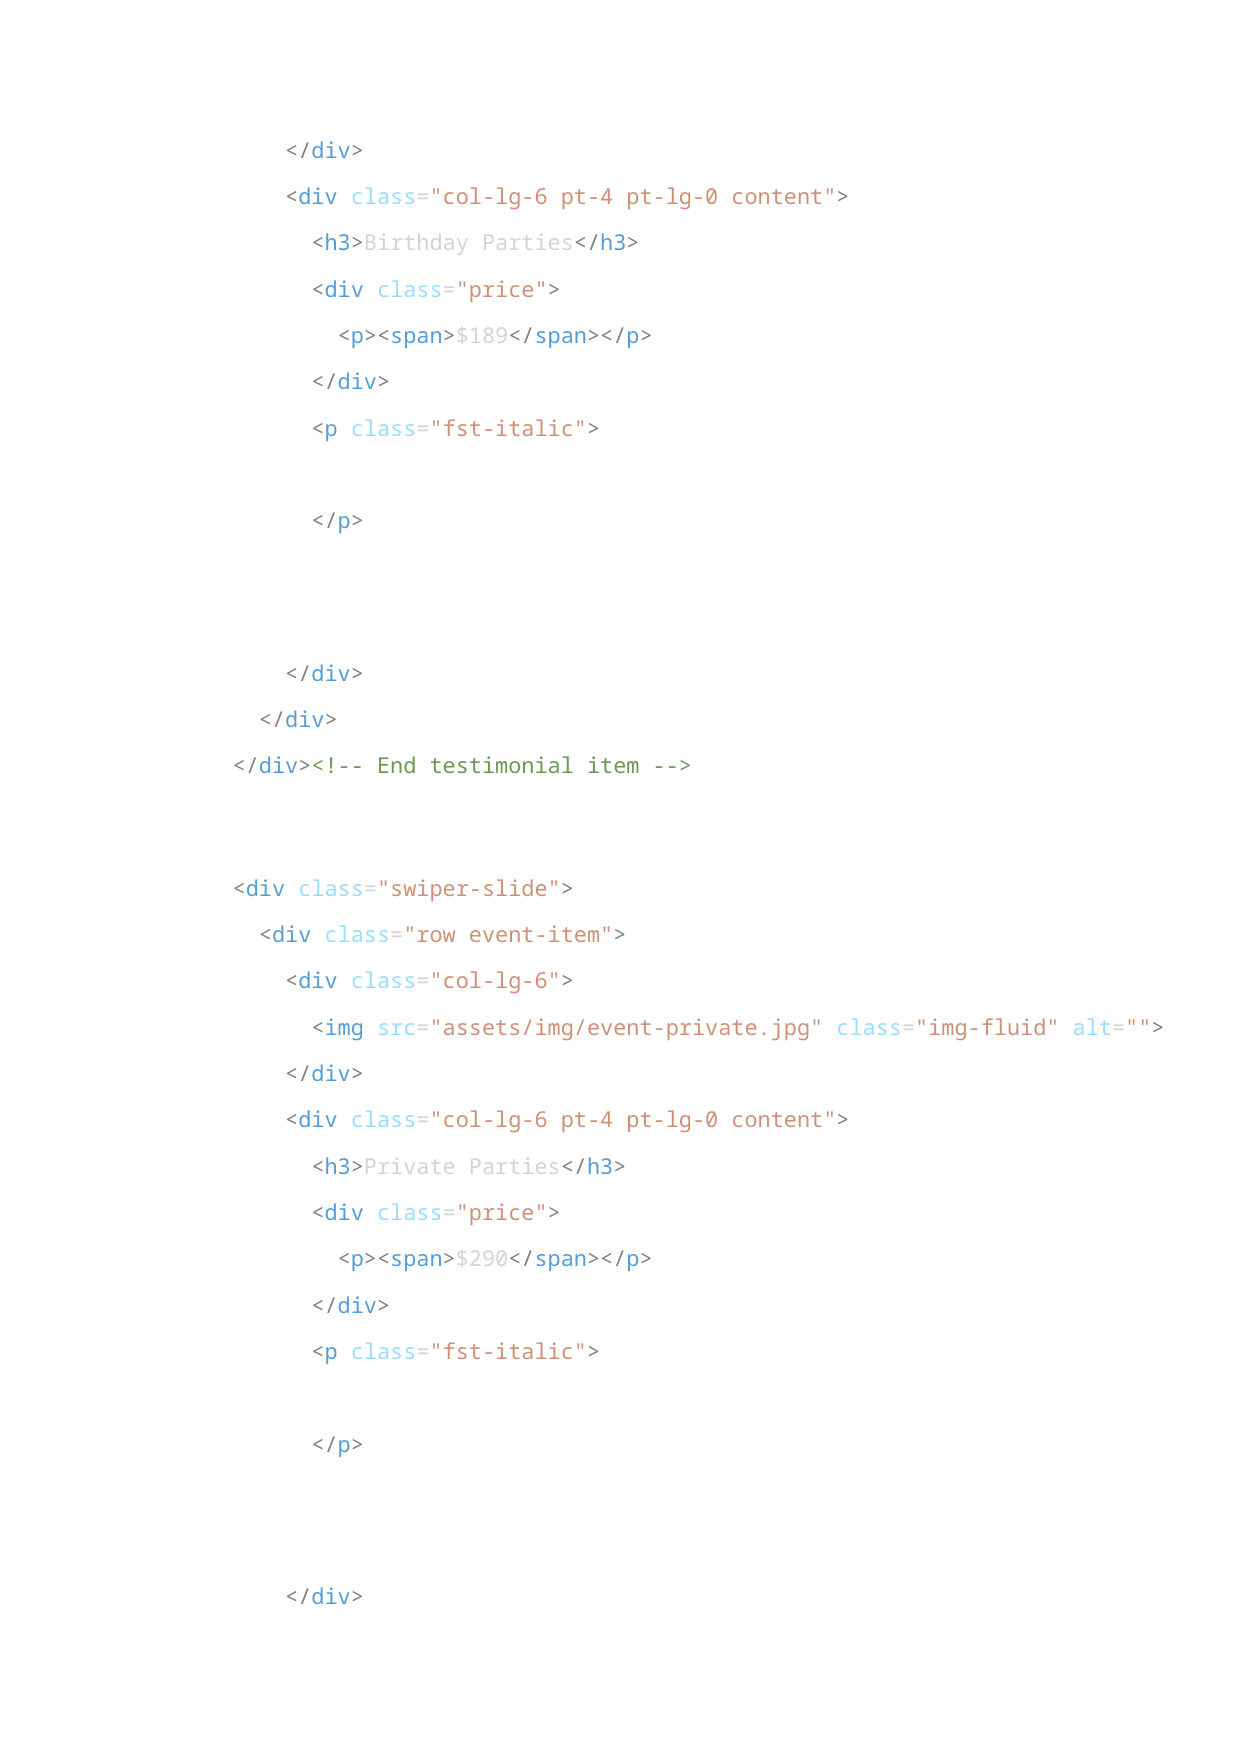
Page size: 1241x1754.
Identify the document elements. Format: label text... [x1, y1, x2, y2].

text <p class="fst-italic"> [75, 412, 1165, 442]
text <h3>Private Parties</h3> [75, 1150, 1165, 1180]
text </div><!-- End testimonial item --> [75, 750, 1165, 779]
text <img src="assets/img/event-private.jpg" class="img-fluid" alt=""> [75, 1011, 1165, 1041]
text </div> [75, 1289, 1165, 1319]
text </div> [75, 1058, 1165, 1087]
text <p><span>$290</span></p> [75, 1243, 1165, 1273]
text <div class="row event-item"> [75, 919, 1165, 948]
text <div class="swiper-slide"> [75, 872, 1165, 902]
text </div> [75, 1581, 1165, 1610]
text <p class="fst-italic"> [75, 1336, 1165, 1366]
text <h3>Birthday Parties</h3> [75, 227, 1165, 257]
text <div class="price"> [75, 273, 1165, 303]
text <div class="price"> [75, 1197, 1165, 1226]
text </div> [75, 657, 1165, 687]
text </p> [75, 505, 1165, 535]
text </div> [75, 134, 1165, 164]
text <div class="col-lg-6 pt-4 pt-lg-0 content"> [75, 181, 1165, 210]
text <p><span>$189</span></p> [75, 320, 1165, 349]
text </div> [75, 366, 1165, 396]
text </div> [75, 703, 1165, 733]
text </p> [75, 1428, 1165, 1458]
text <div class="col-lg-6"> [75, 965, 1165, 995]
text <div class="col-lg-6 pt-4 pt-lg-0 content"> [75, 1104, 1165, 1134]
